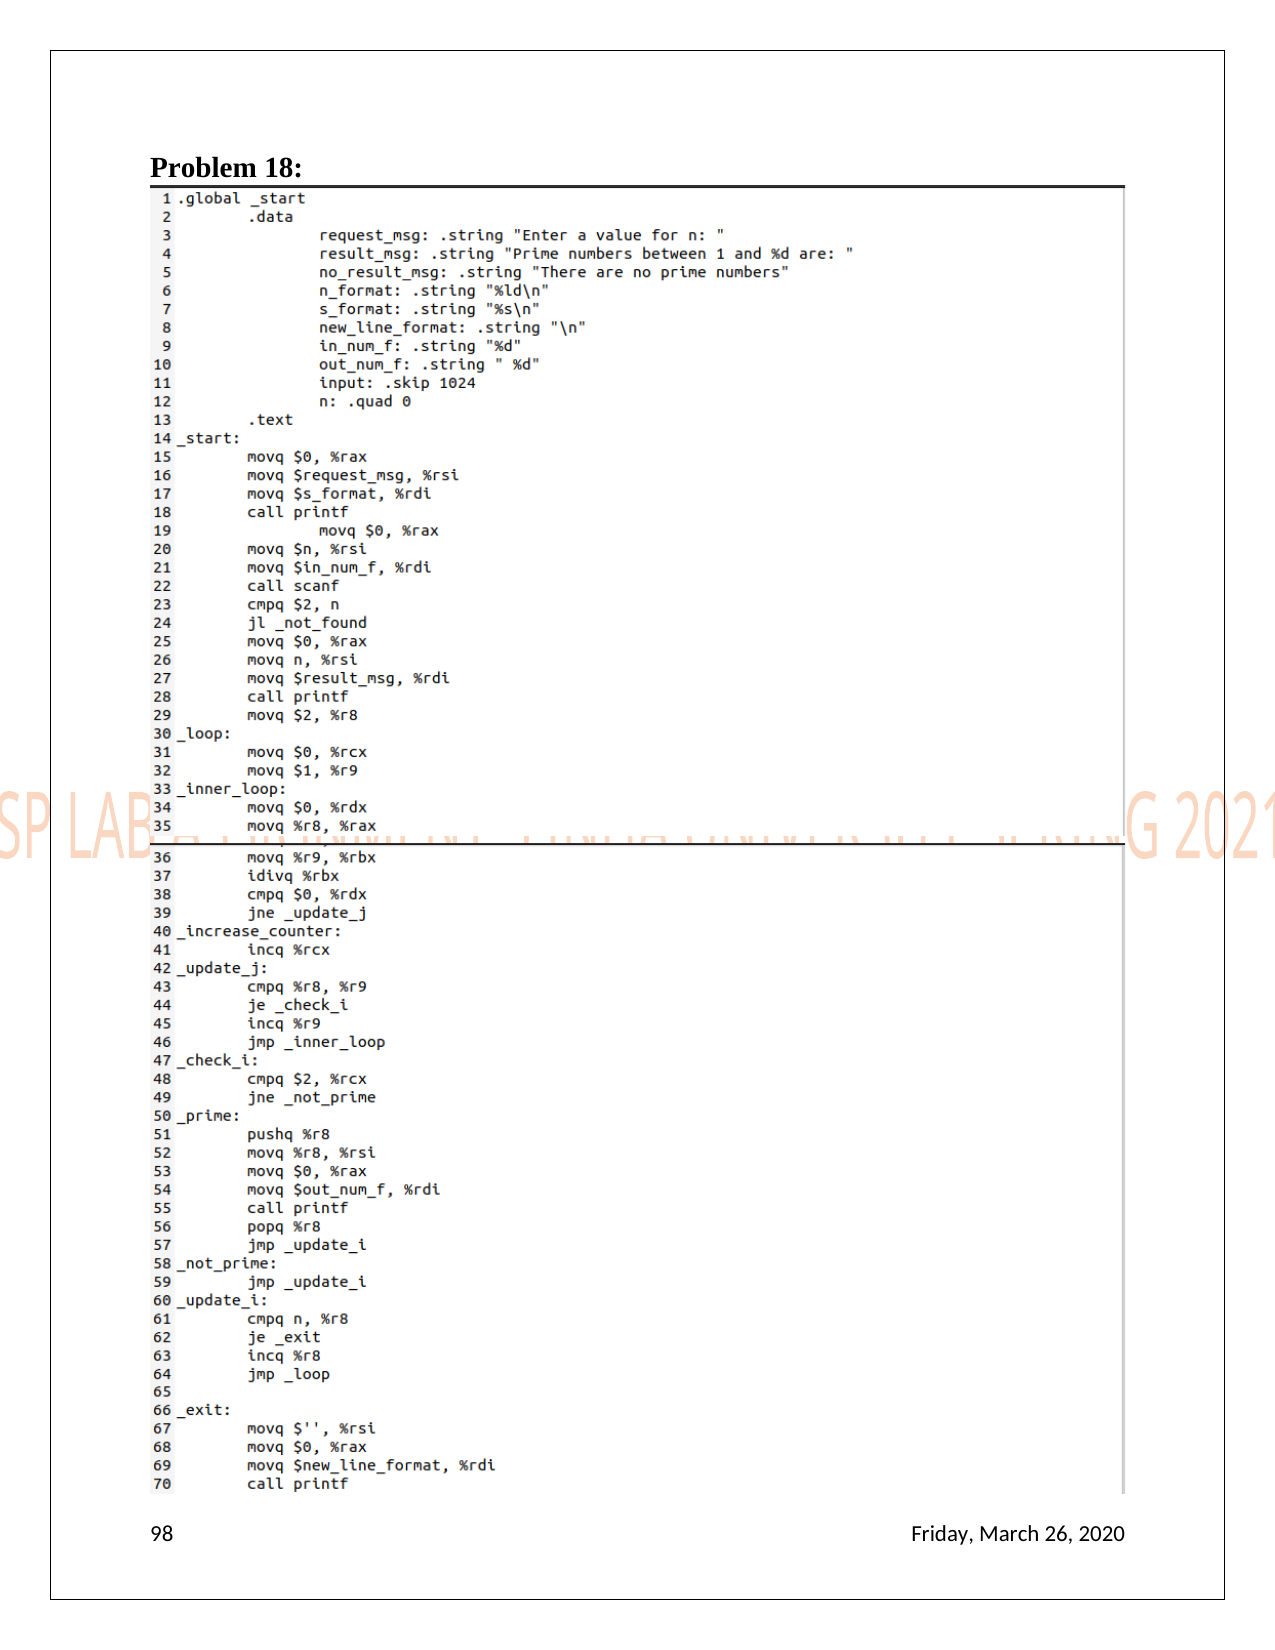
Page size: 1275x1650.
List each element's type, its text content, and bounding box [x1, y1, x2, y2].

picture [150, 843, 1125, 1494]
picture [150, 185, 1125, 836]
text Problem 18: [150, 150, 1125, 185]
